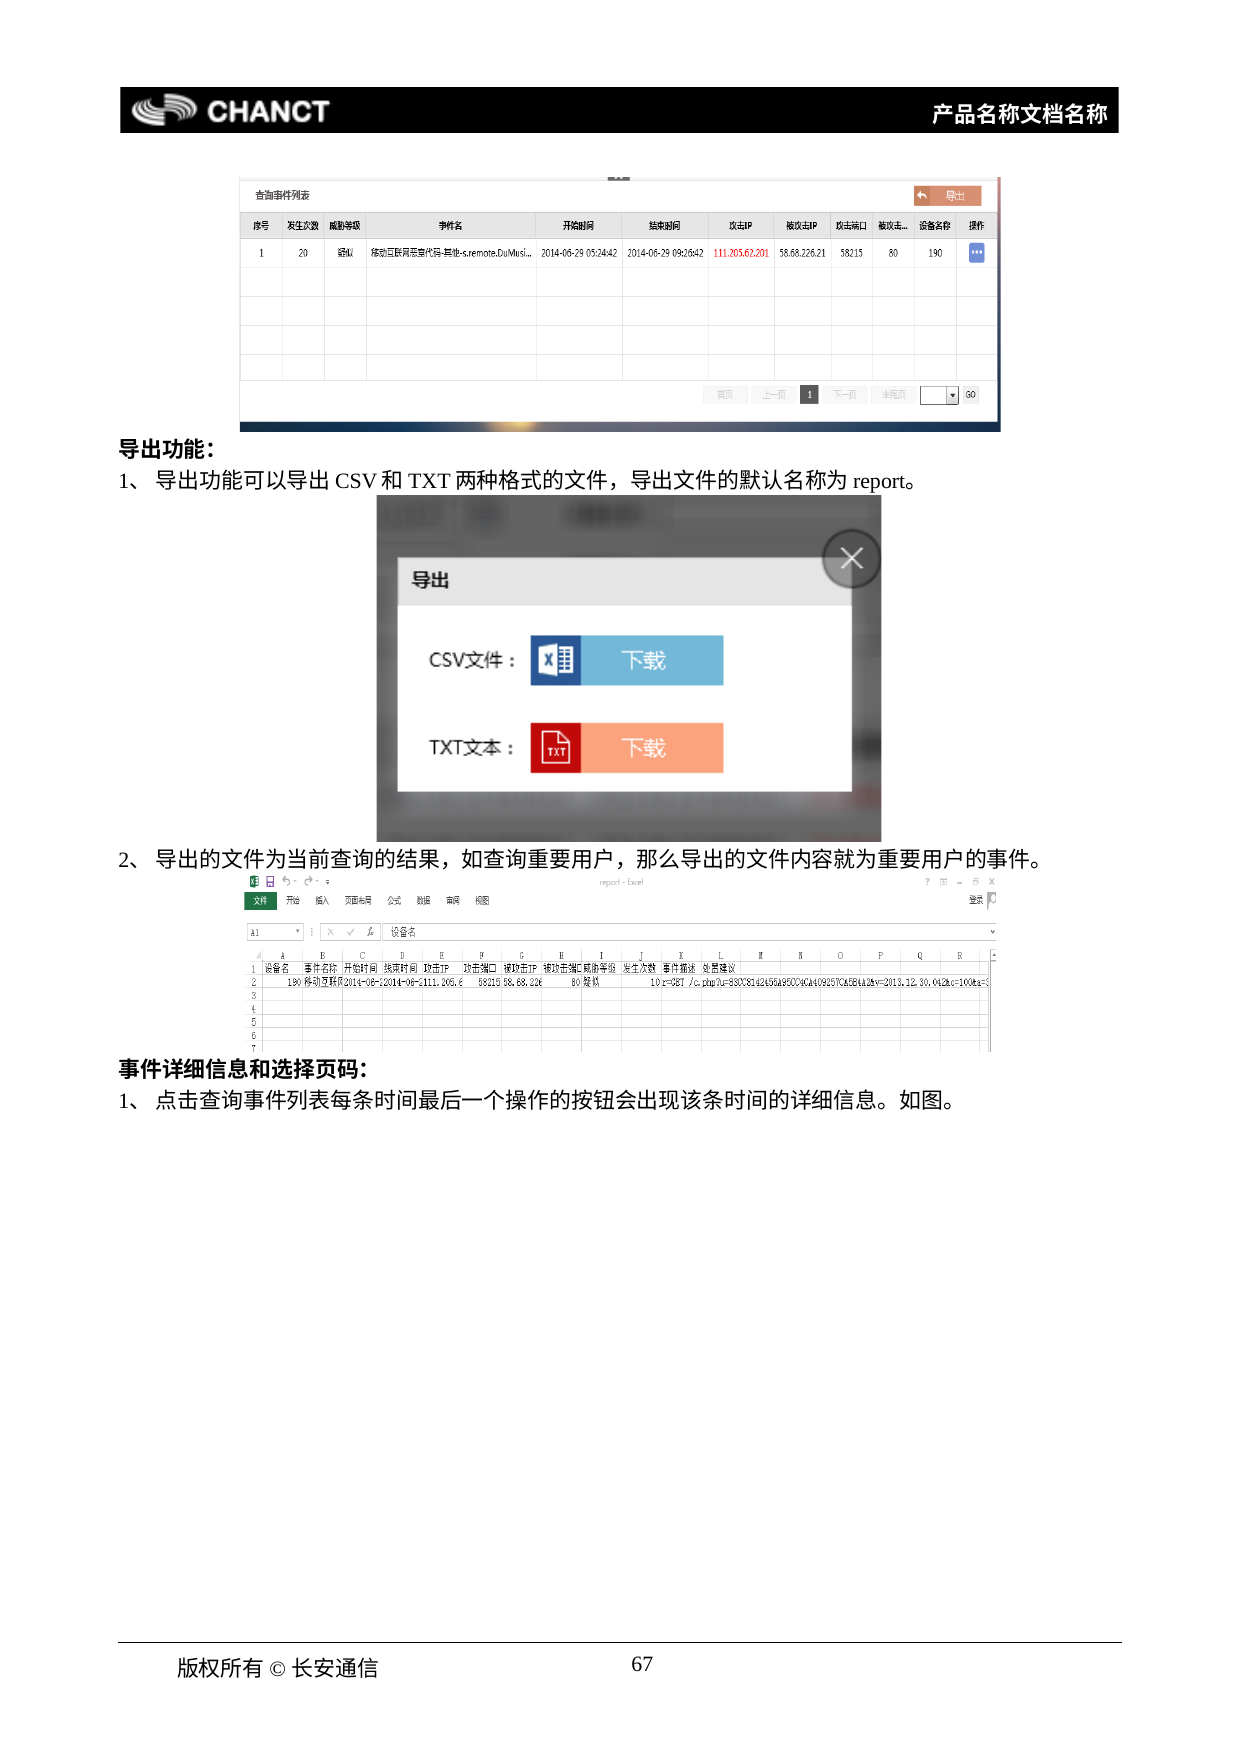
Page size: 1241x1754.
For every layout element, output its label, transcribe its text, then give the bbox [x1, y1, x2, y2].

list 点击查询事件列表每条时间最后一个操作的按钮会出现该条时间的详细信息。如图。 [118, 1083, 1122, 1115]
picture [239, 177, 1001, 432]
list 导出功能可以导出CSV和TXT两种格式的文件，导出文件的默认名称为report。 [118, 463, 1122, 495]
picture [244, 873, 996, 1052]
picture [120, 87, 1119, 133]
picture [376, 495, 882, 842]
text 导出功能： [118, 432, 1122, 463]
text 事件详细信息和选择页码： [118, 1052, 1122, 1083]
list 导出的文件为当前查询的结果，如查询重要用户，那么导出的文件内容就为重要用户的事件。 [118, 842, 1122, 874]
